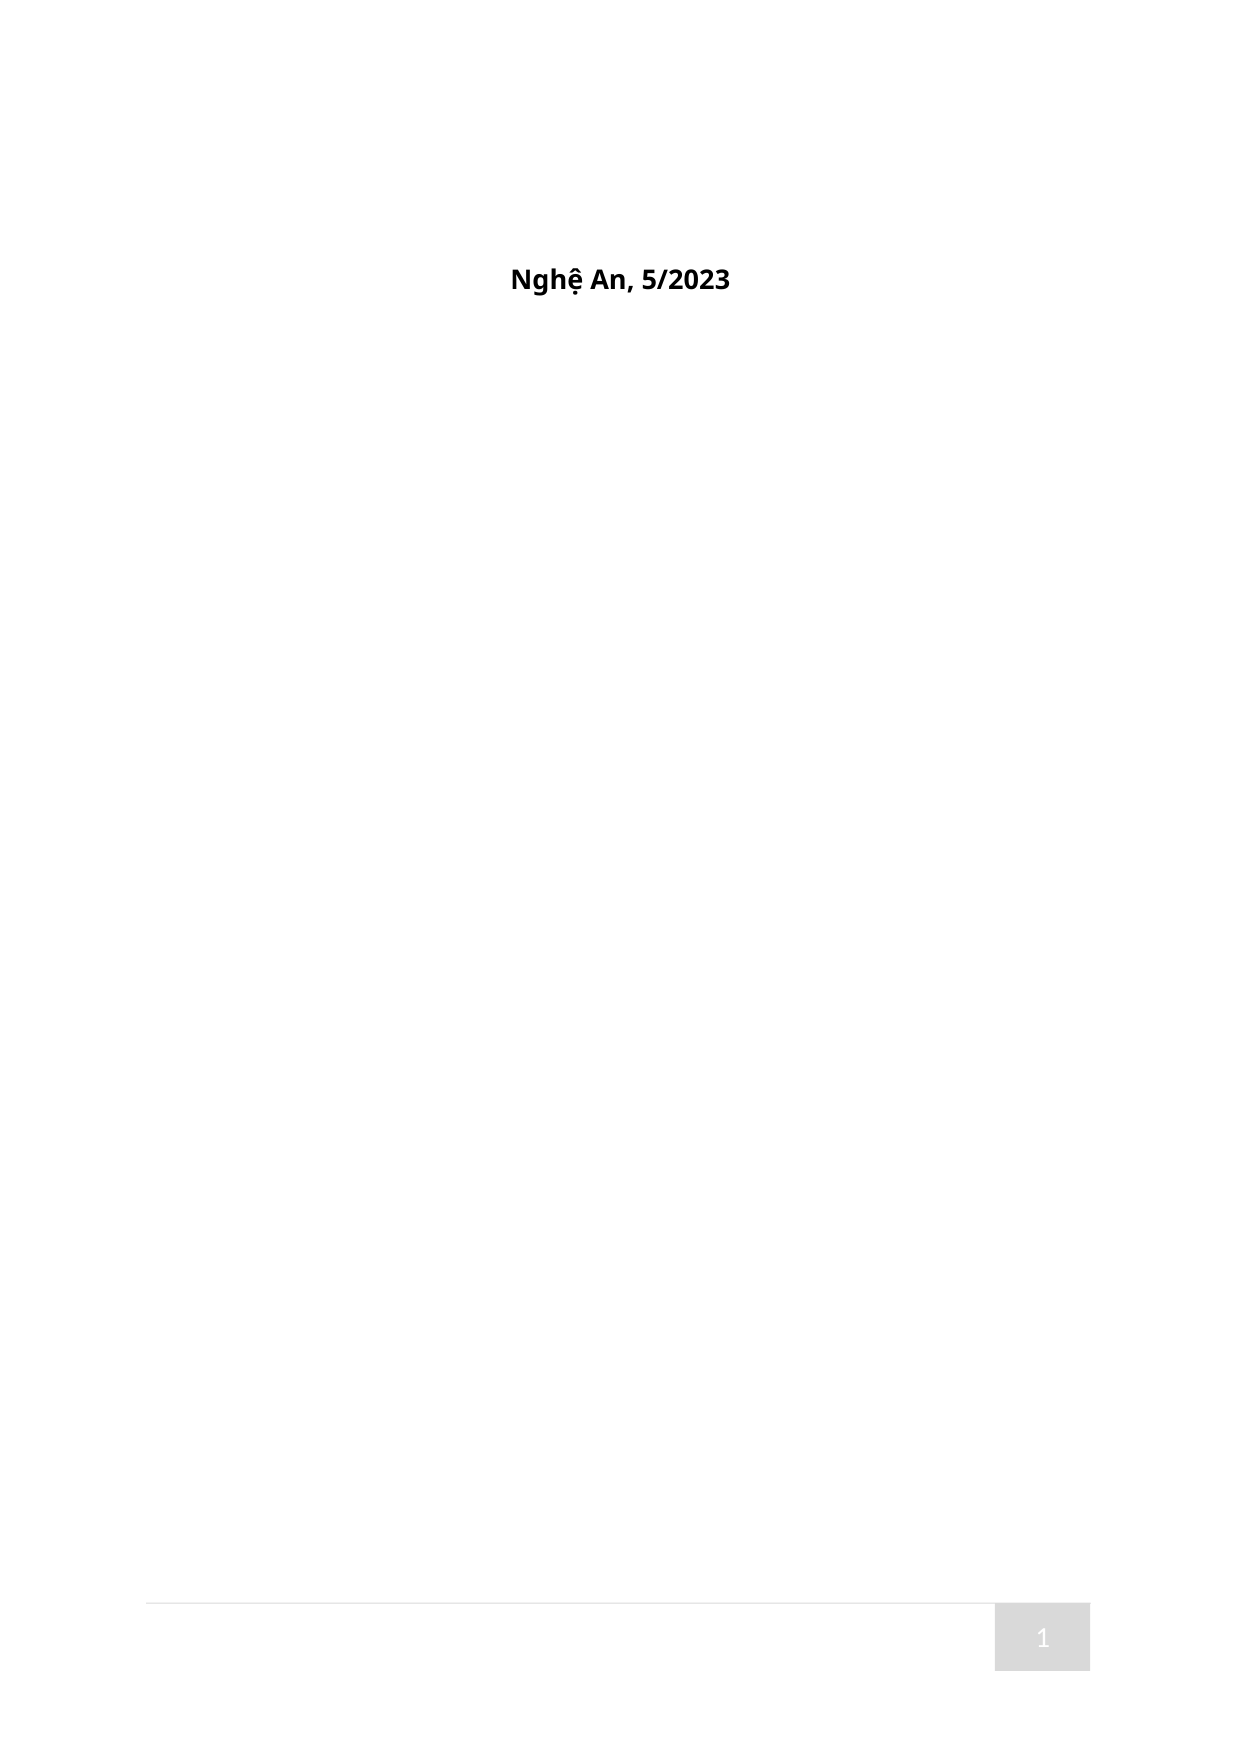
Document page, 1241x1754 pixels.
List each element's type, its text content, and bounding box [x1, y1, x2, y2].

text Nghệ An, 5/2023 [150, 261, 1090, 297]
